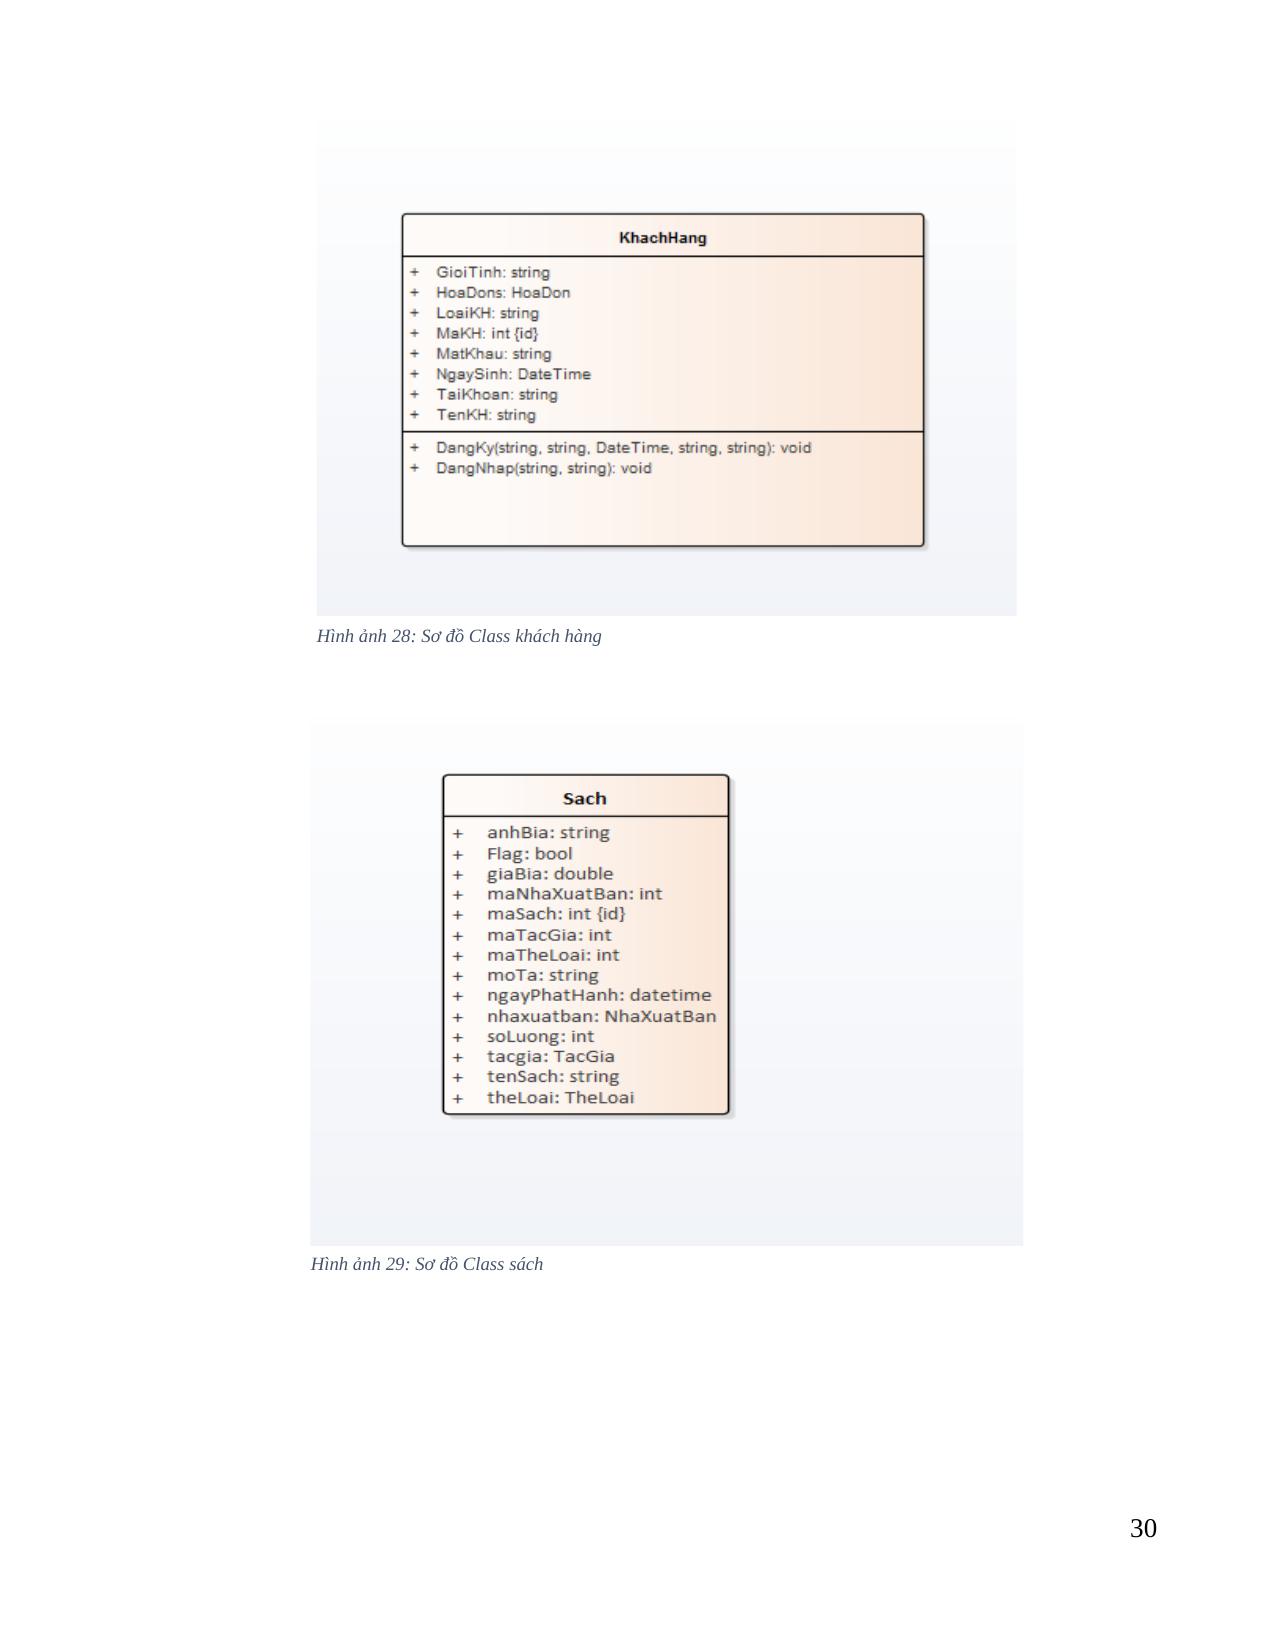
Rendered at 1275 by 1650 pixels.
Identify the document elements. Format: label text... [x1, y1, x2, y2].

picture [316, 118, 1017, 616]
picture [310, 717, 1024, 1246]
text Hình ảnh 28: Sơ đồ Class khách hàng [317, 625, 1187, 647]
